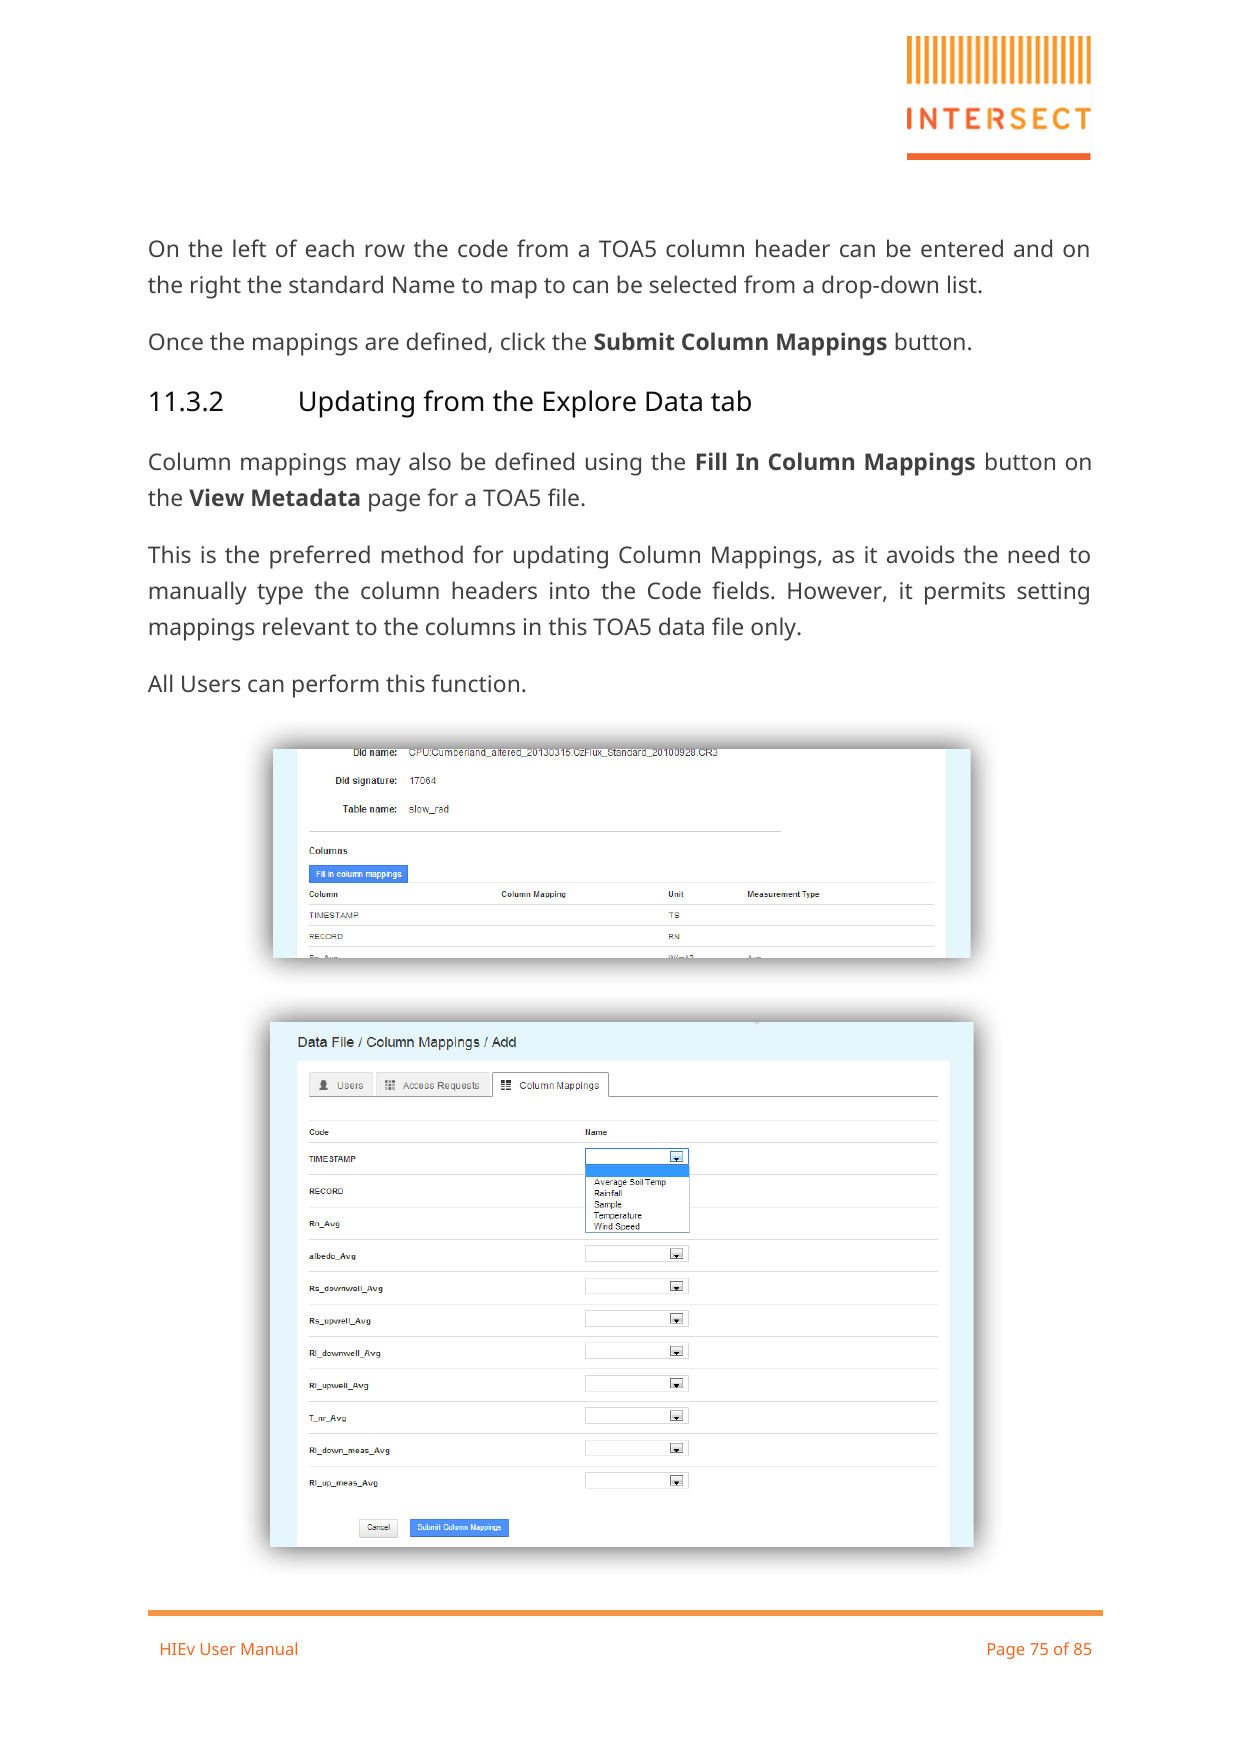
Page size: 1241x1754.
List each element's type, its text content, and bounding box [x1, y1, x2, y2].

picture [905, 34, 1093, 162]
text On the left of each row the code from a TOA5 column header can be entered and on the right the standard Name to map to can be selected from a drop-down list. [148, 233, 1092, 301]
text This is the preferred method for updating Column Mappings, as it avoids the need to manually type the column headers into the Code fields. However, it permits setting mappings relevant to the columns in this TOA5 data file only. [148, 539, 1092, 642]
subtitle Updating from the Explore Data tab [148, 383, 1092, 420]
text All Users can perform this function. [148, 667, 1092, 699]
picture [273, 749, 971, 958]
text Once the mappings are defined, click the Submit Column Mappings button. [148, 326, 1092, 357]
picture [270, 1022, 974, 1547]
text Column mappings may also be defined using the Fill In Column Mappings button on the View Metadata page for a TOA5 file. [148, 446, 1092, 513]
